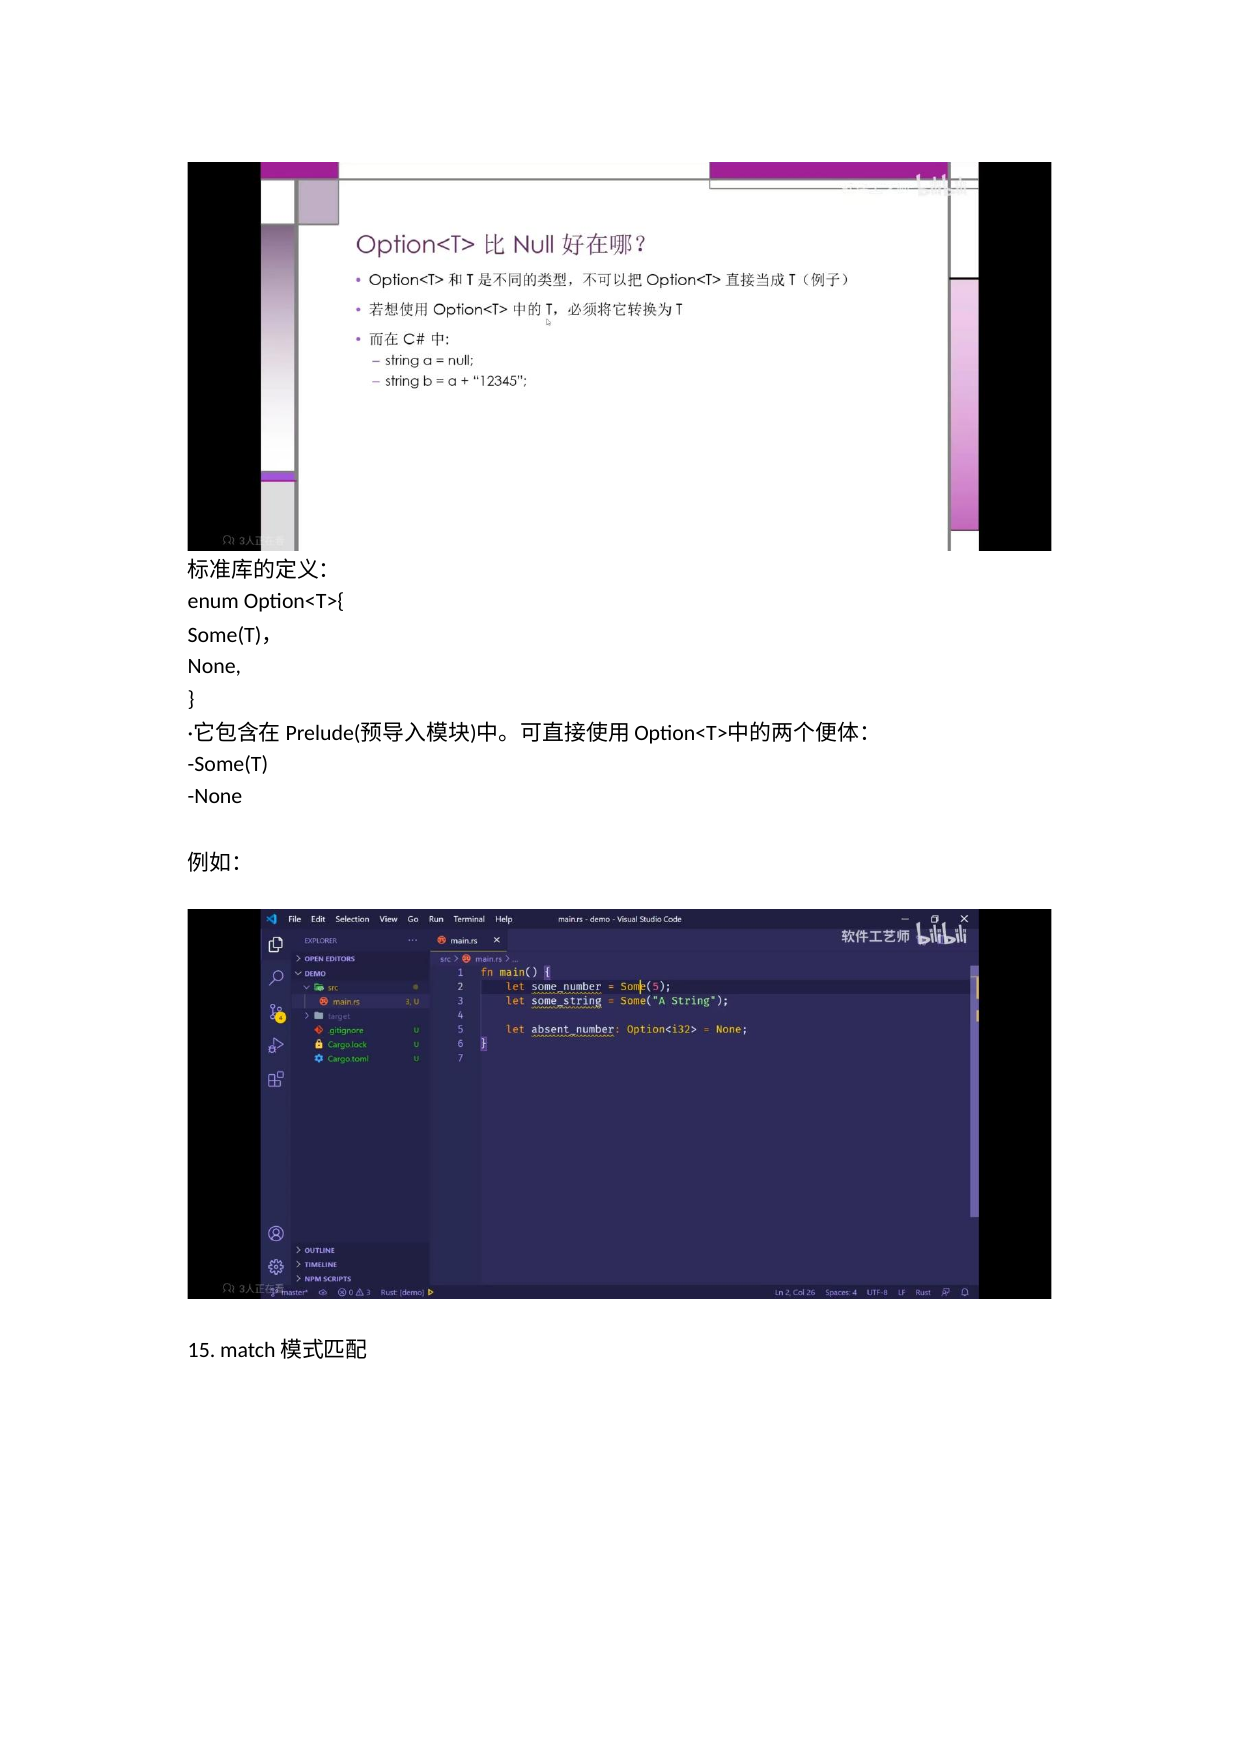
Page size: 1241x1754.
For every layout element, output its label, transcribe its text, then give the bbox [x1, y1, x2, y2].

list 标准库的定义： [187, 552, 1053, 584]
list -None [187, 779, 1053, 812]
list Some(T)， [187, 617, 1053, 649]
list None, [187, 649, 1053, 682]
list ·它包含在 Prelude(预导入模块)中。可直接使用Option<T>中的两个便体： [187, 714, 1053, 747]
list match模式匹配 [187, 1332, 1053, 1364]
list -Some(T) [187, 747, 1053, 779]
picture [187, 909, 1052, 1299]
picture [187, 162, 1052, 551]
list enum Option<T>{ [187, 584, 1053, 617]
list 例如： [187, 844, 1053, 877]
list } [187, 682, 1053, 714]
